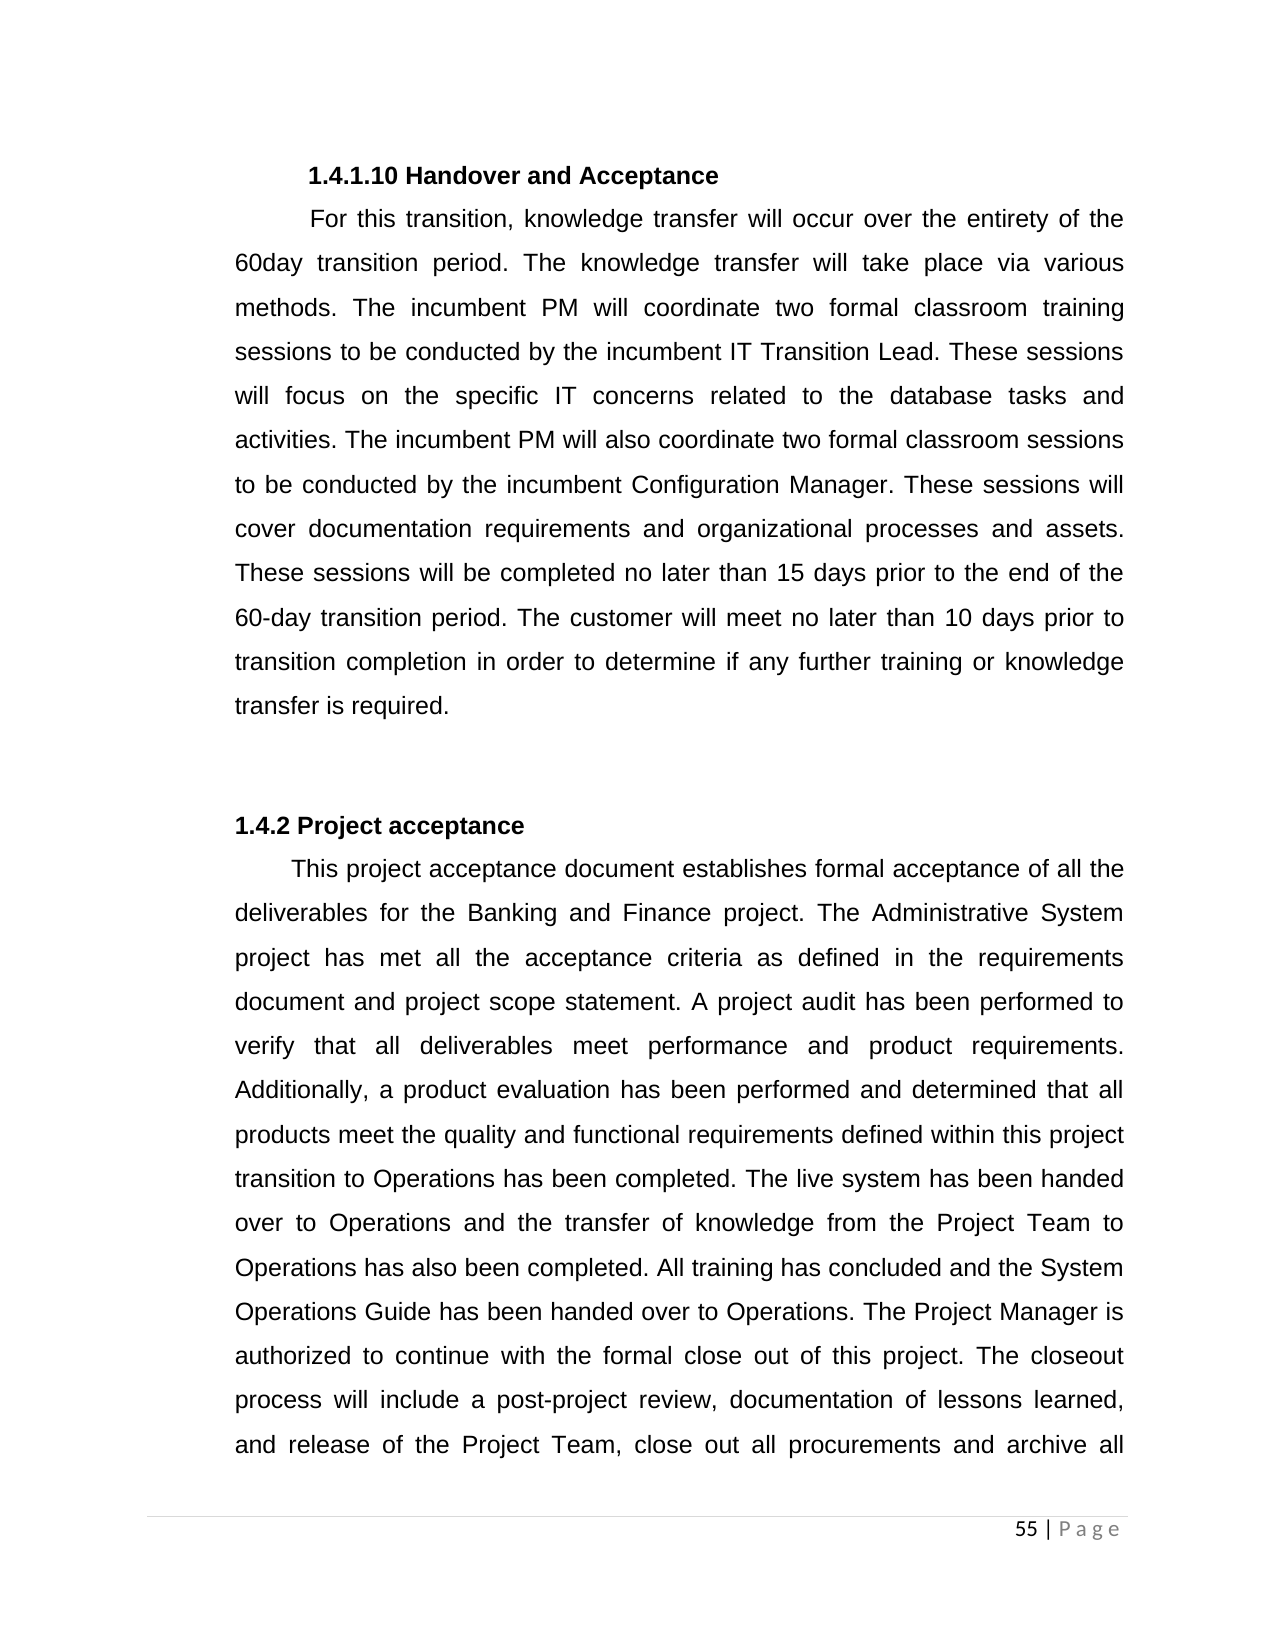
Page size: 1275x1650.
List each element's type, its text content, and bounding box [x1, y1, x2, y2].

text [234, 854, 1126, 1458]
subtitle 1.4.2 Project acceptance [234, 811, 1134, 839]
text For this transition, knowledge transfer will occur over the entirety of the 60day transition period. The knowledge transfer will take place via various methods. The incumbent PM will coordinate two formal classroom training sessions to be conducted by the incumbent IT Transition Lead. These sessions will focus on the specific IT concerns related to the database tasks and activities. The incumbent PM will also coordinate two formal classroom sessions to be conducted by the incumbent Configuration Manager. These sessions will cover documentation requirements and organizational processes and assets. These sessions will be completed no later than 15 days prior to the end of the 60-day transition period. The customer will meet no later than 10 days prior to transition completion in order to determine if any further training or knowledge transfer is required. [234, 204, 1126, 720]
subtitle 1.4.1.10 Handover and Acceptance [308, 161, 1134, 189]
